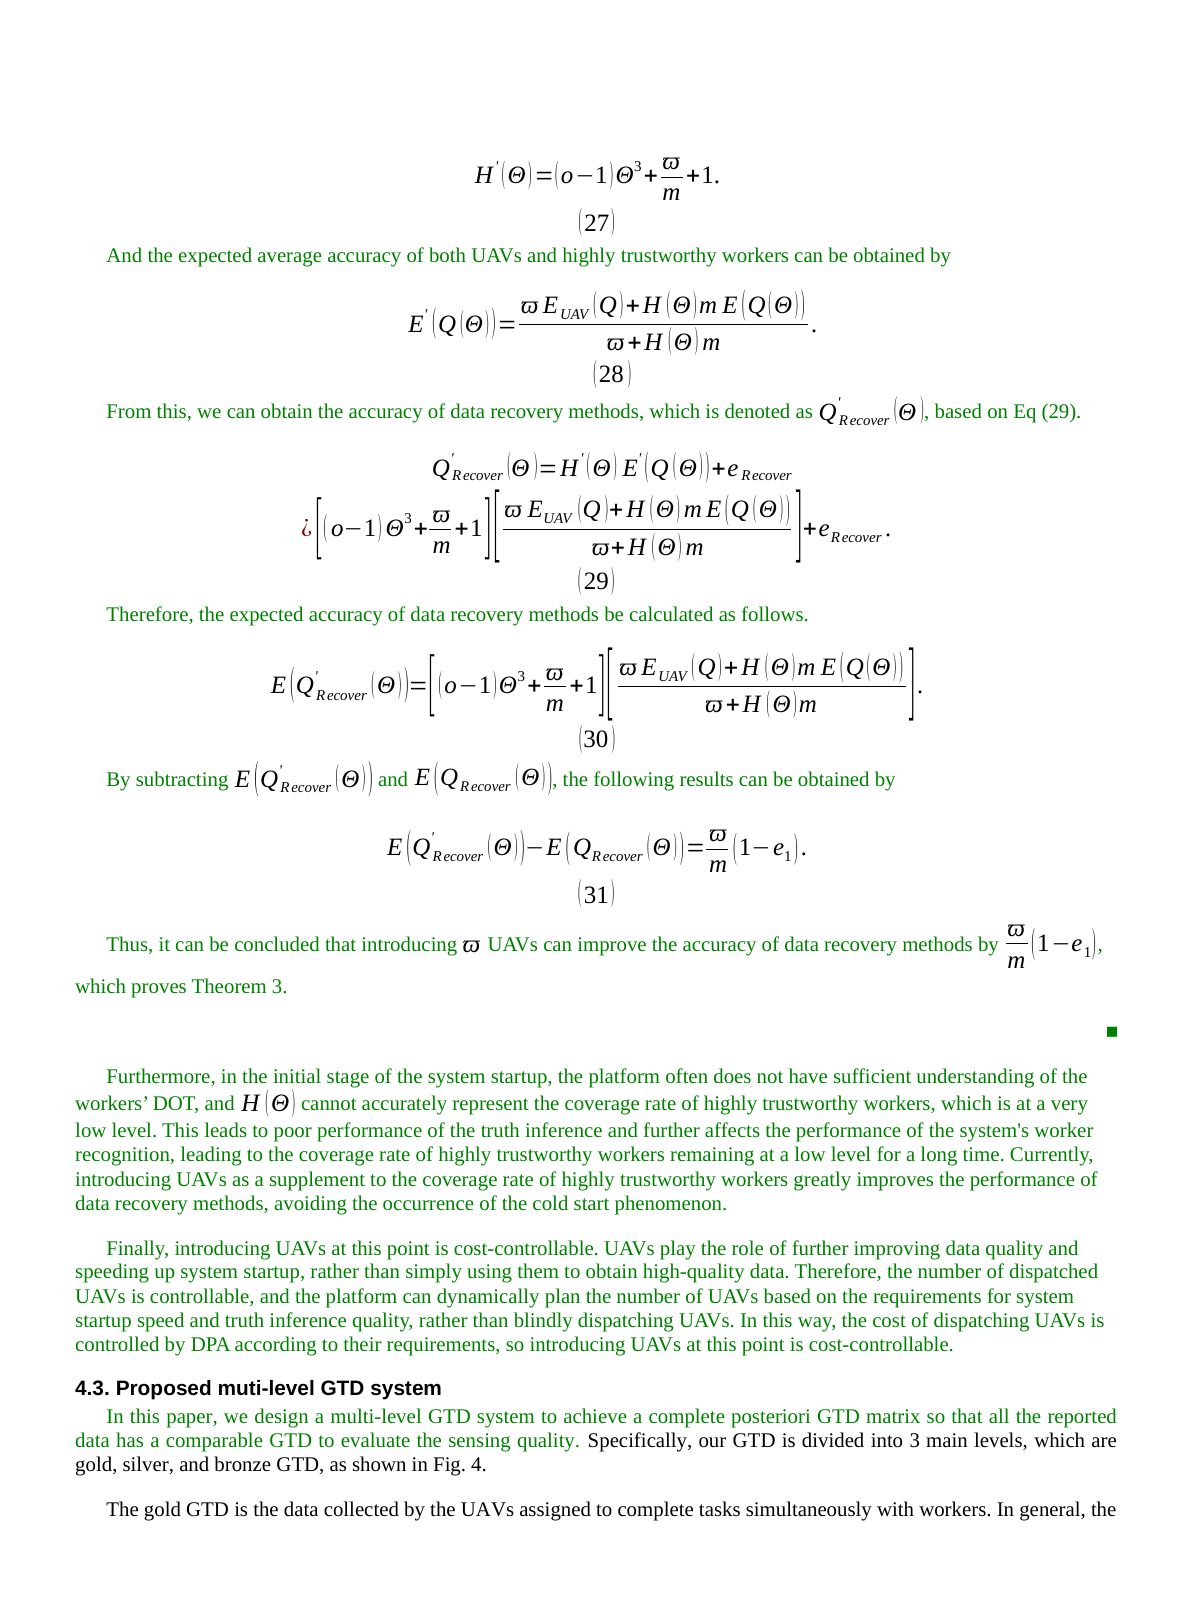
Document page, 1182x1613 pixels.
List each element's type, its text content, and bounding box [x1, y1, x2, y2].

text And the expected average accuracy of both UAVs and highly trustworthy workers can be obtained by [75, 243, 1118, 267]
text Finally, introducing UAVs at this point is cost-controllable. UAVs play the role of further improving data quality and speeding up system startup, rather than simply using them to obtain high-quality data. Therefore, the number of dispatched UAVs is controllable, and the platform can dynamically plan the number of UAVs based on the requirements for system startup speed and truth inference quality, rather than blindly dispatching UAVs. In this way, the cost of dispatching UAVs is controlled by DPA according to their requirements, so introducing UAVs at this point is cost-controllable. [75, 1235, 1118, 1356]
text ■ [75, 1019, 1118, 1043]
text In this paper, we design a multi-level GTD system to achieve a complete posteriori GTD matrix so that all the reported data has a comparable GTD to evaluate the sensing quality. Specifically, our GTD is divided into 3 main levels, which are gold, silver, and bronze GTD, as shown in Fig. 4. [75, 1404, 1118, 1476]
text From this, we can obtain the accuracy of data recovery methods, which is denoted as , based on Eq (29). [75, 394, 1118, 429]
text Therefore, the expected accuracy of data recovery methods be calculated as follows. [75, 602, 1118, 626]
subtitle 4.3. Proposed muti-level GTD system [75, 1377, 1118, 1399]
text The gold GTD is the data collected by the UAVs assigned to complete tasks simultaneously with workers. In general, the [75, 1497, 1118, 1521]
text Thus, it can be concluded that introducing UAVs can improve the accuracy of data recovery methods by , which proves Theorem 3. [75, 915, 1118, 998]
text By subtracting and , the following results can be obtained by [75, 759, 1118, 798]
text Furthermore, in the initial stage of the system startup, the platform often does not have sufficient understanding of the workers’ DOT, and cannot accurately represent the coverage rate of highly trustworthy workers, which is at a very low level. This leads to poor performance of the truth inference and further affects the performance of the system's worker recognition, leading to the coverage rate of highly trustworthy workers remaining at a low level for a long time. Currently, introducing UAVs as a supplement to the coverage rate of highly trustworthy workers greatly improves the performance of data recovery methods, avoiding the occurrence of the cold start phenomenon. [75, 1064, 1118, 1214]
